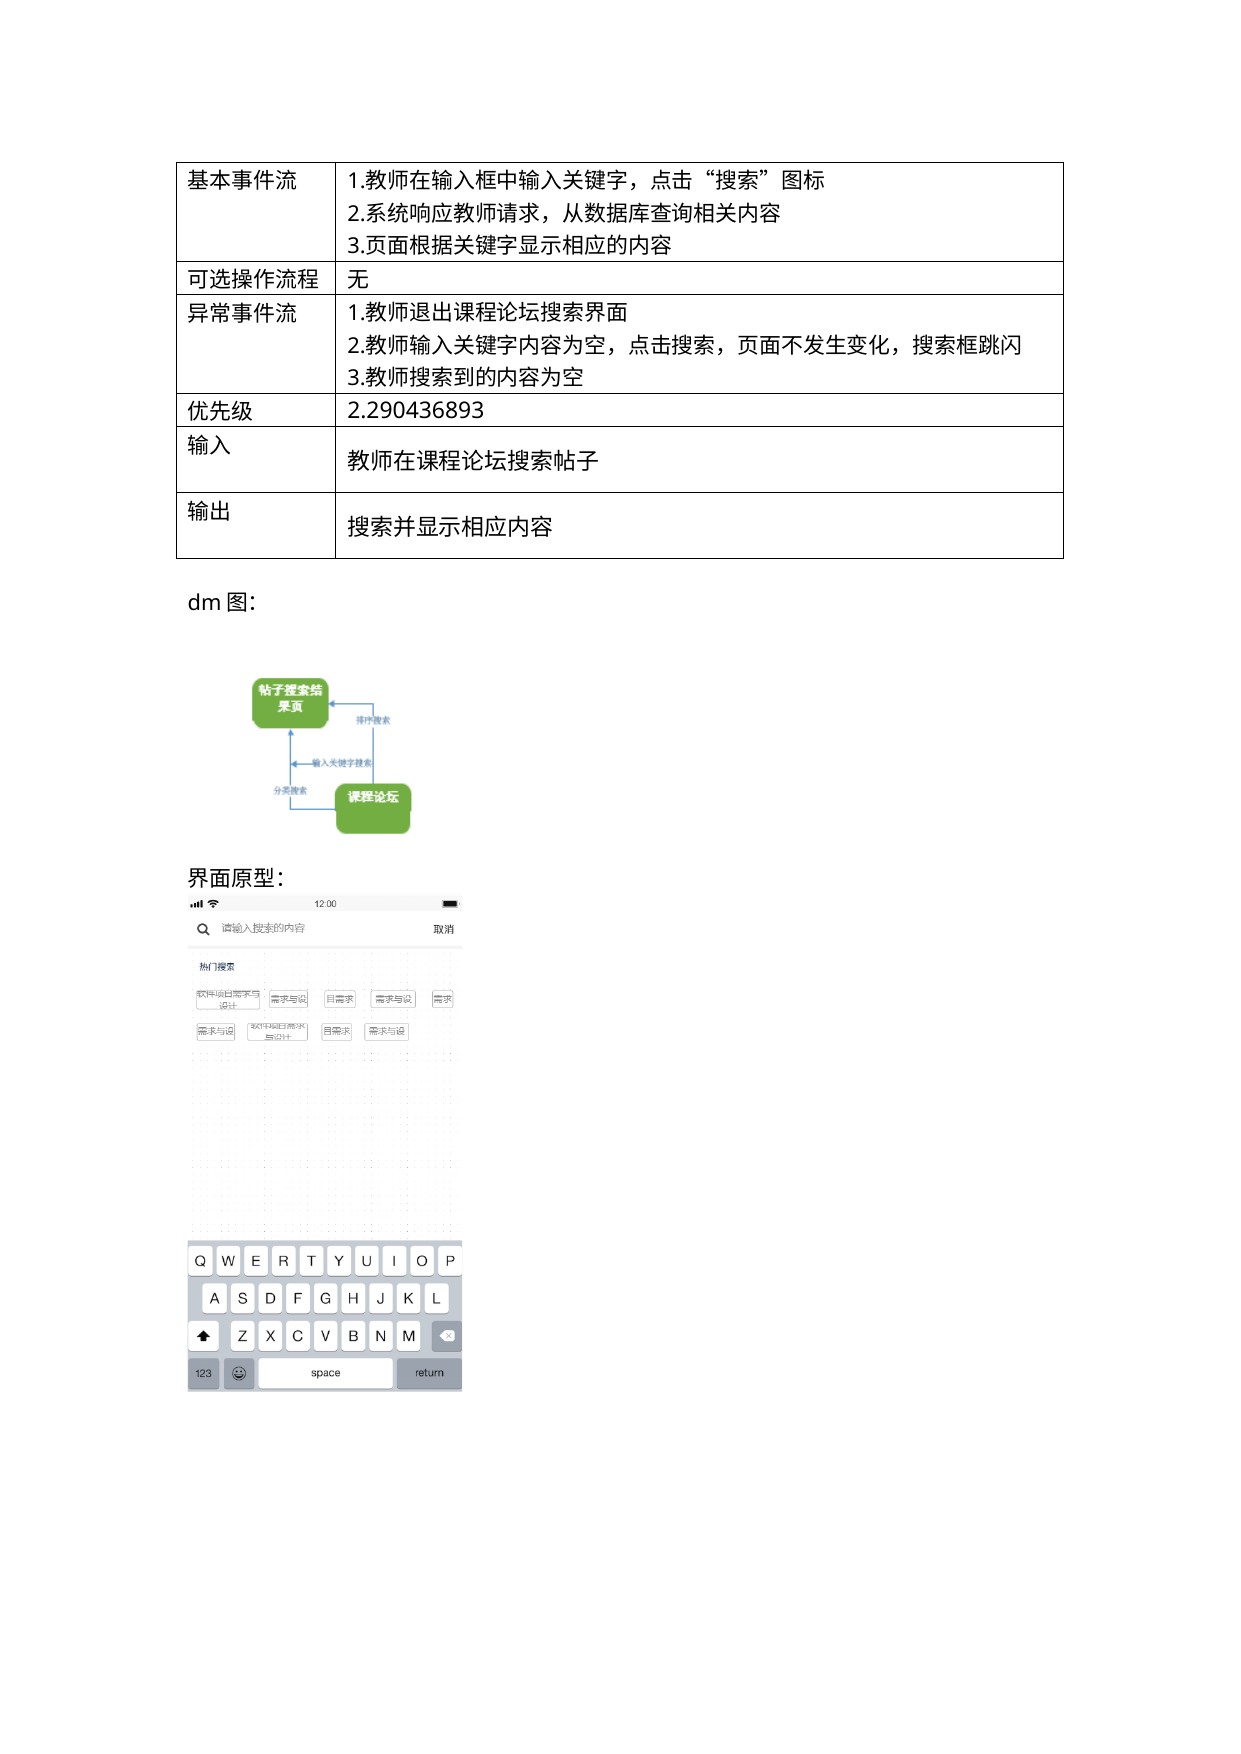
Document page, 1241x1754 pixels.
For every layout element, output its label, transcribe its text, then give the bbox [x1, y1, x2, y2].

table_cell 基本事件流 [177, 163, 335, 261]
picture [187, 633, 473, 854]
picture [187, 893, 463, 1392]
table_cell 输入 [177, 427, 335, 492]
table_cell 2.290436893 [336, 394, 1063, 426]
table_cell 搜索并显示相应内容 [336, 493, 1063, 558]
table_cell 1.教师退出课程论坛搜索界面 2.教师输入关键字内容为空，点击搜索，页面不发生变化，搜索框跳闪 3.教师搜索到的内容为空 [336, 295, 1063, 393]
table_cell 教师在课程论坛搜索帖子 [336, 427, 1063, 492]
subtitle dm图： [187, 584, 1053, 617]
table_cell 1.教师在输入框中输入关键字，点击“搜索”图标 2.系统响应教师请求，从数据库查询相关内容 3.页面根据关键字显示相应的内容 [336, 163, 1063, 261]
table_cell 输出 [177, 493, 335, 558]
text 界面原型： [187, 861, 1053, 893]
table_cell 可选操作流程 [177, 262, 335, 294]
table_cell 优先级 [177, 394, 335, 426]
table_cell 异常事件流 [177, 295, 335, 393]
table_cell 无 [336, 262, 1063, 294]
